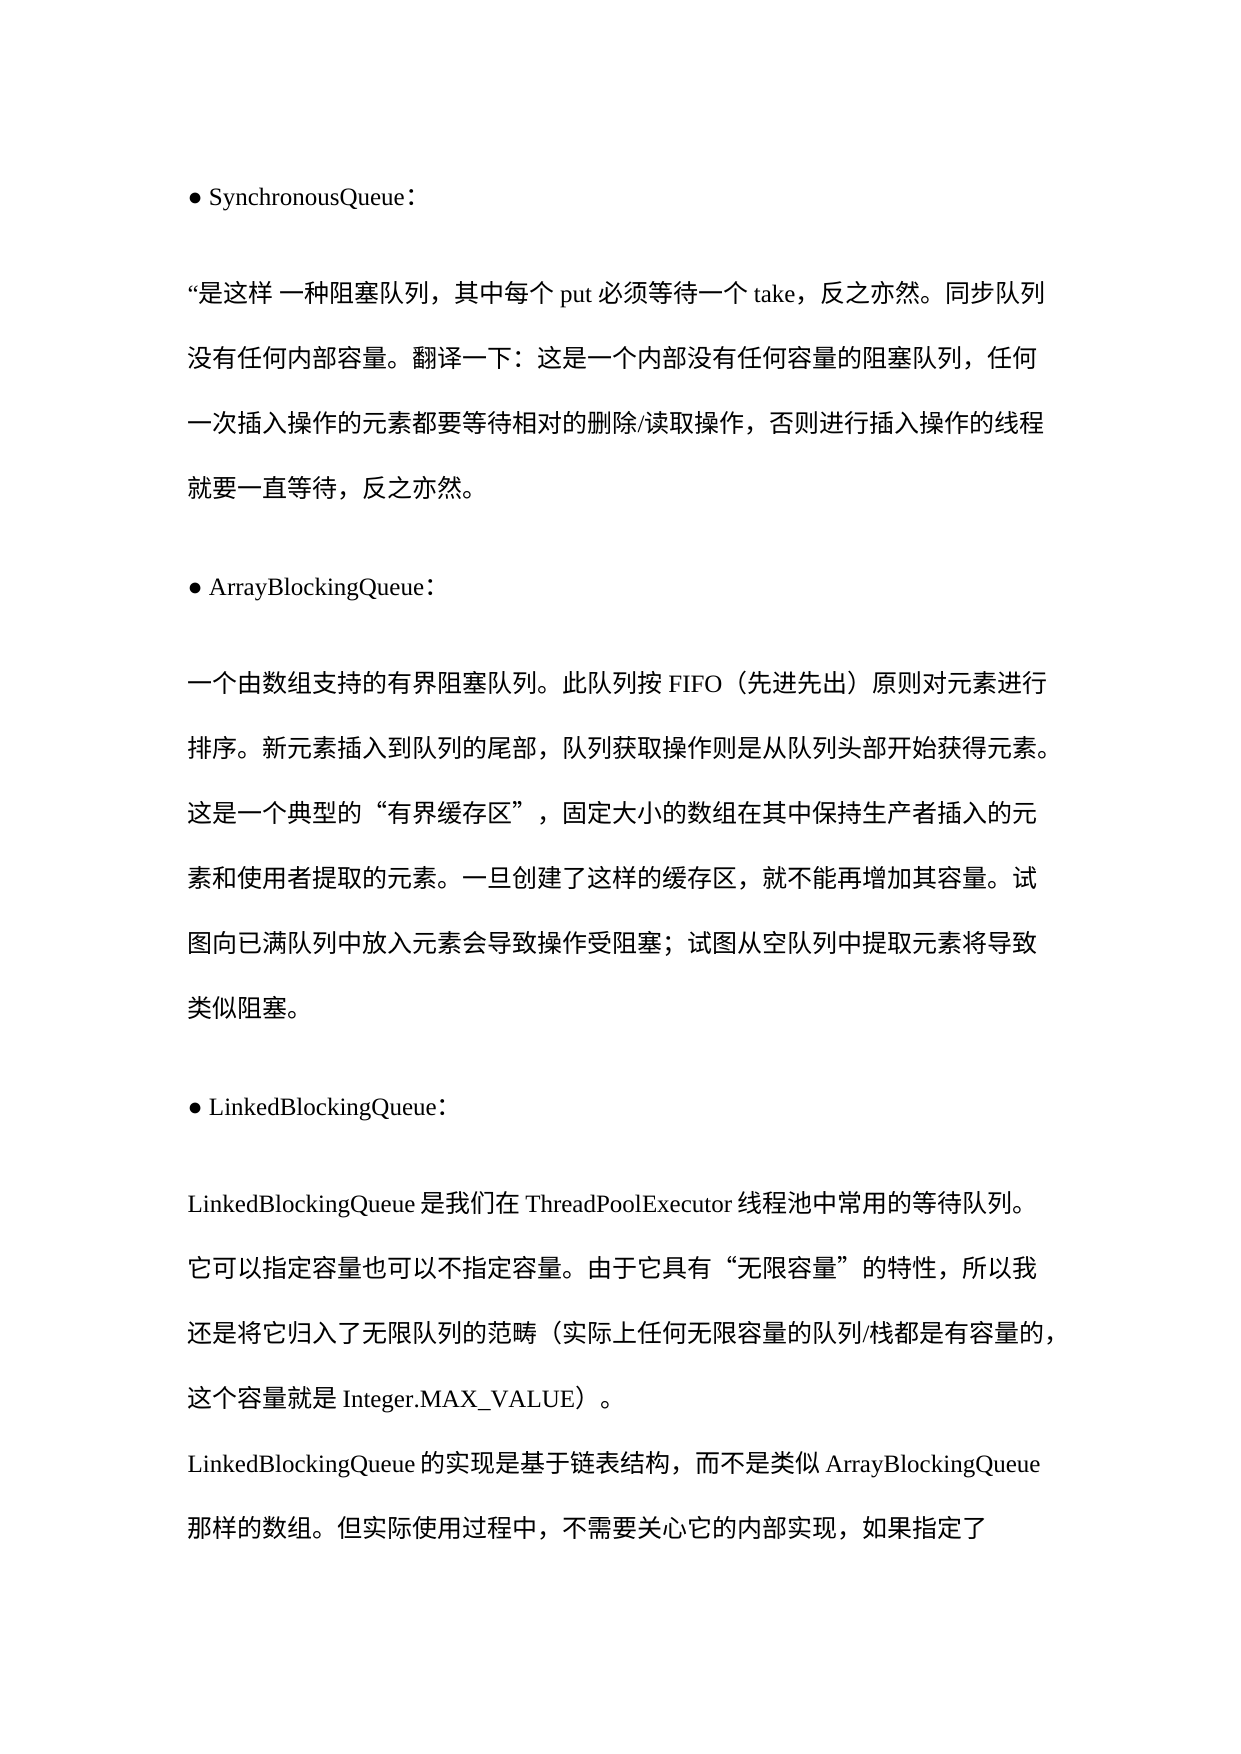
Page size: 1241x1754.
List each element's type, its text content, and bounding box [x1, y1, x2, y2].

text LinkedBlockingQueue是我们在ThreadPoolExecutor线程池中常用的等待队列。它可以指定容量也可以不指定容量。由于它具有“无限容量”的特性，所以我还是将它归入了无限队列的范畴（实际上任何无限容量的队列/栈都是有容量的，这个容量就是Integer.MAX_VALUE）。 [187, 1169, 1053, 1429]
text ● LinkedBlockingQueue： [187, 1072, 1053, 1137]
text “是这样 一种阻塞队列，其中每个 put 必须等待一个 take，反之亦然。同步队列没有任何内部容量。翻译一下：这是一个内部没有任何容量的阻塞队列，任何一次插入操作的元素都要等待相对的删除/读取操作，否则进行插入操作的线程就要一直等待，反之亦然。 [187, 259, 1053, 519]
text ● SynchronousQueue： [187, 162, 1053, 227]
text 一个由数组支持的有界阻塞队列。此队列按 FIFO（先进先出）原则对元素进行排序。新元素插入到队列的尾部，队列获取操作则是从队列头部开始获得元素。这是一个典型的“有界缓存区”，固定大小的数组在其中保持生产者插入的元素和使用者提取的元素。一旦创建了这样的缓存区，就不能再增加其容量。试图向已满队列中放入元素会导致操作受阻塞；试图从空队列中提取元素将导致类似阻塞。 [187, 649, 1053, 1039]
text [187, 1429, 1053, 1559]
text ● ArrayBlockingQueue： [187, 552, 1053, 617]
